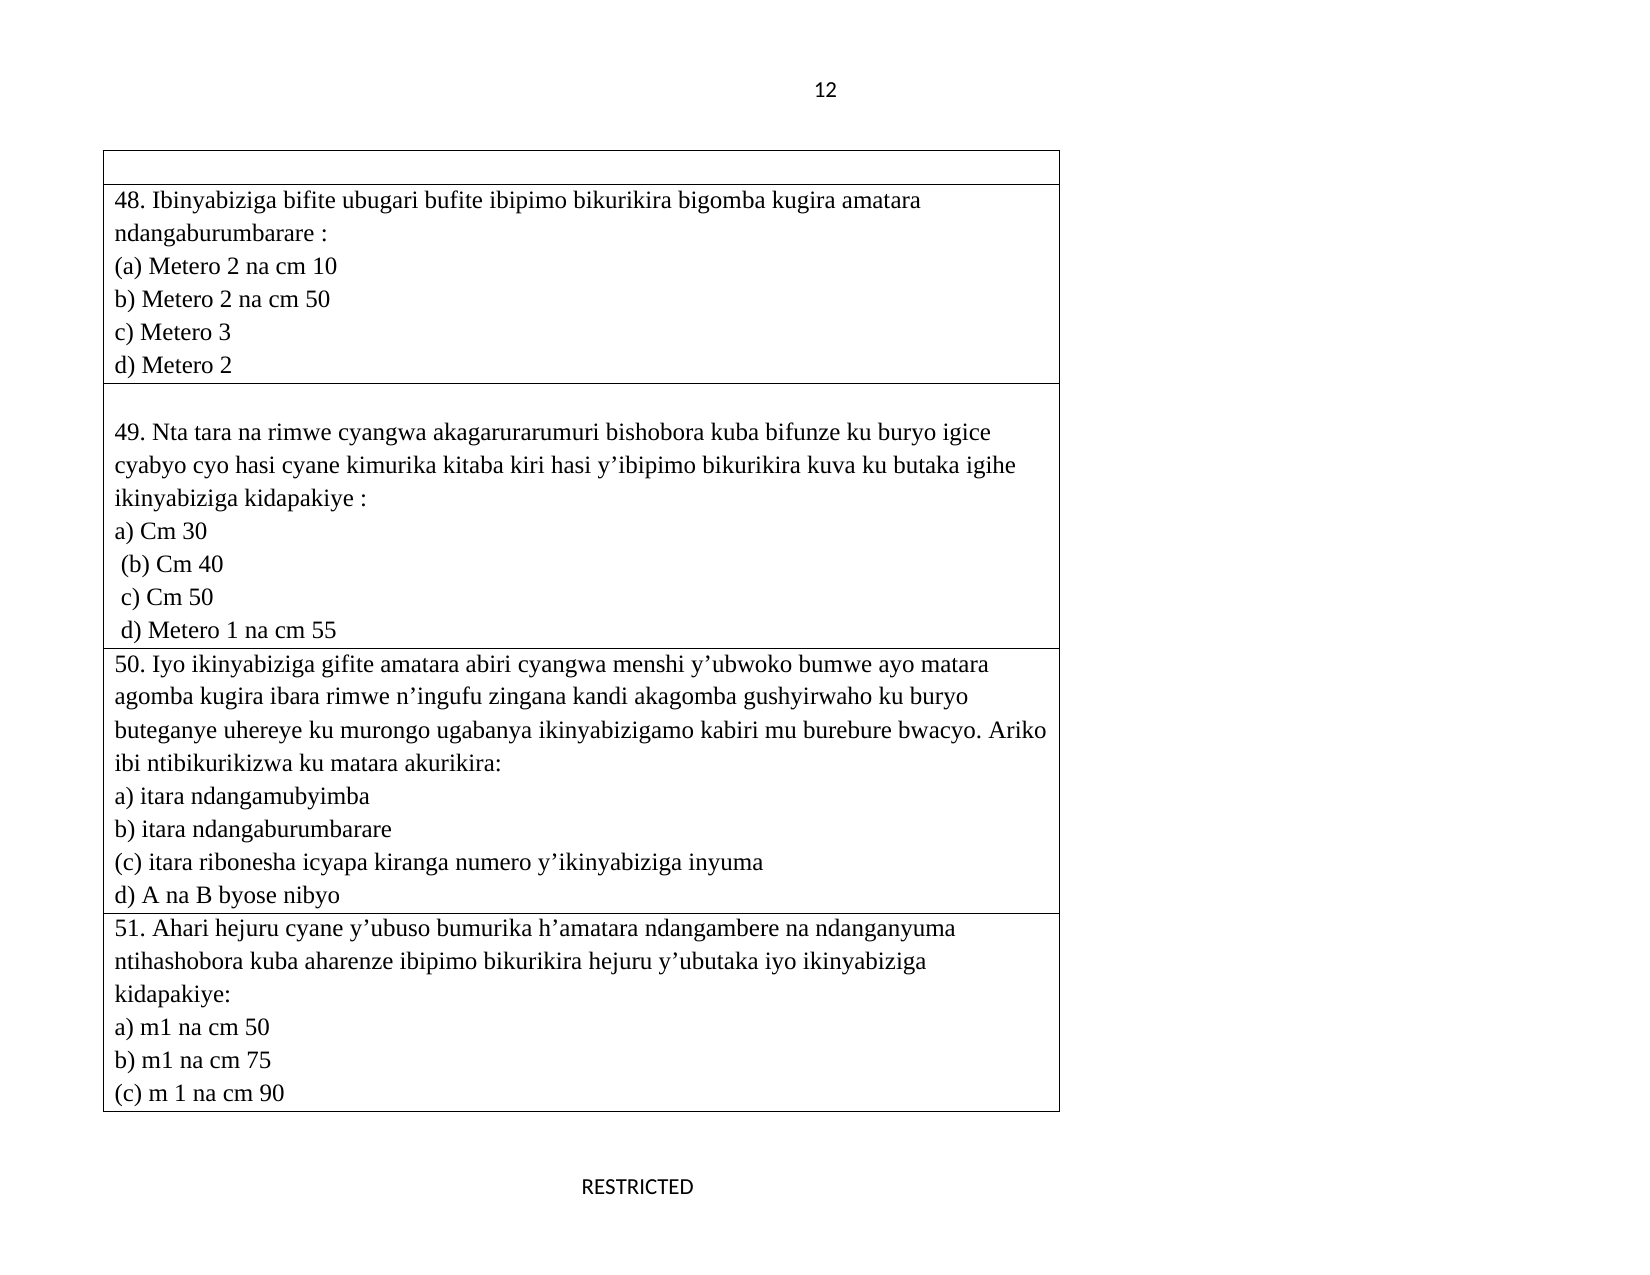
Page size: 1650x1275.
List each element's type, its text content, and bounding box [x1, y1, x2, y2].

table_cell 50. Iyo ikinyabiziga gifite amatara abiri cyangwa menshi y’ubwoko bumwe ayo matara agomba kugira ibara rimwe n’ingufu zingana kandi akagomba gushyirwaho ku buryo buteganye uhereye ku murongo ugabanya ikinyabizigamo kabiri mu burebure bwacyo. Ariko ibi ntibikurikizwa ku matara akurikira: a) itara ndangamubyimba b) itara ndangaburumbarare (c) itara ribonesha icyapa kiranga numero y’ikinyabiziga inyuma d) A na B byose nibyo [104, 649, 1059, 912]
table_cell 48. Ibinyabiziga bifite ubugari bufite ibipimo bikurikira bigomba kugira amatara ndangaburumbarare : (a) Metero 2 na cm 10 b) Metero 2 na cm 50 c) Metero 3 d) Metero 2 [104, 185, 1059, 383]
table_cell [104, 151, 1059, 184]
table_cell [104, 914, 1059, 1111]
table_cell 49. Nta tara na rimwe cyangwa akagarurarumuri bishobora kuba bifunze ku buryo igice cyabyo cyo hasi cyane kimurika kitaba kiri hasi y’ibipimo bikurikira kuva ku butaka igihe ikinyabiziga kidapakiye : a) Cm 30 (b) Cm 40 c) Cm 50 d) Metero 1 na cm 55 [104, 384, 1059, 648]
